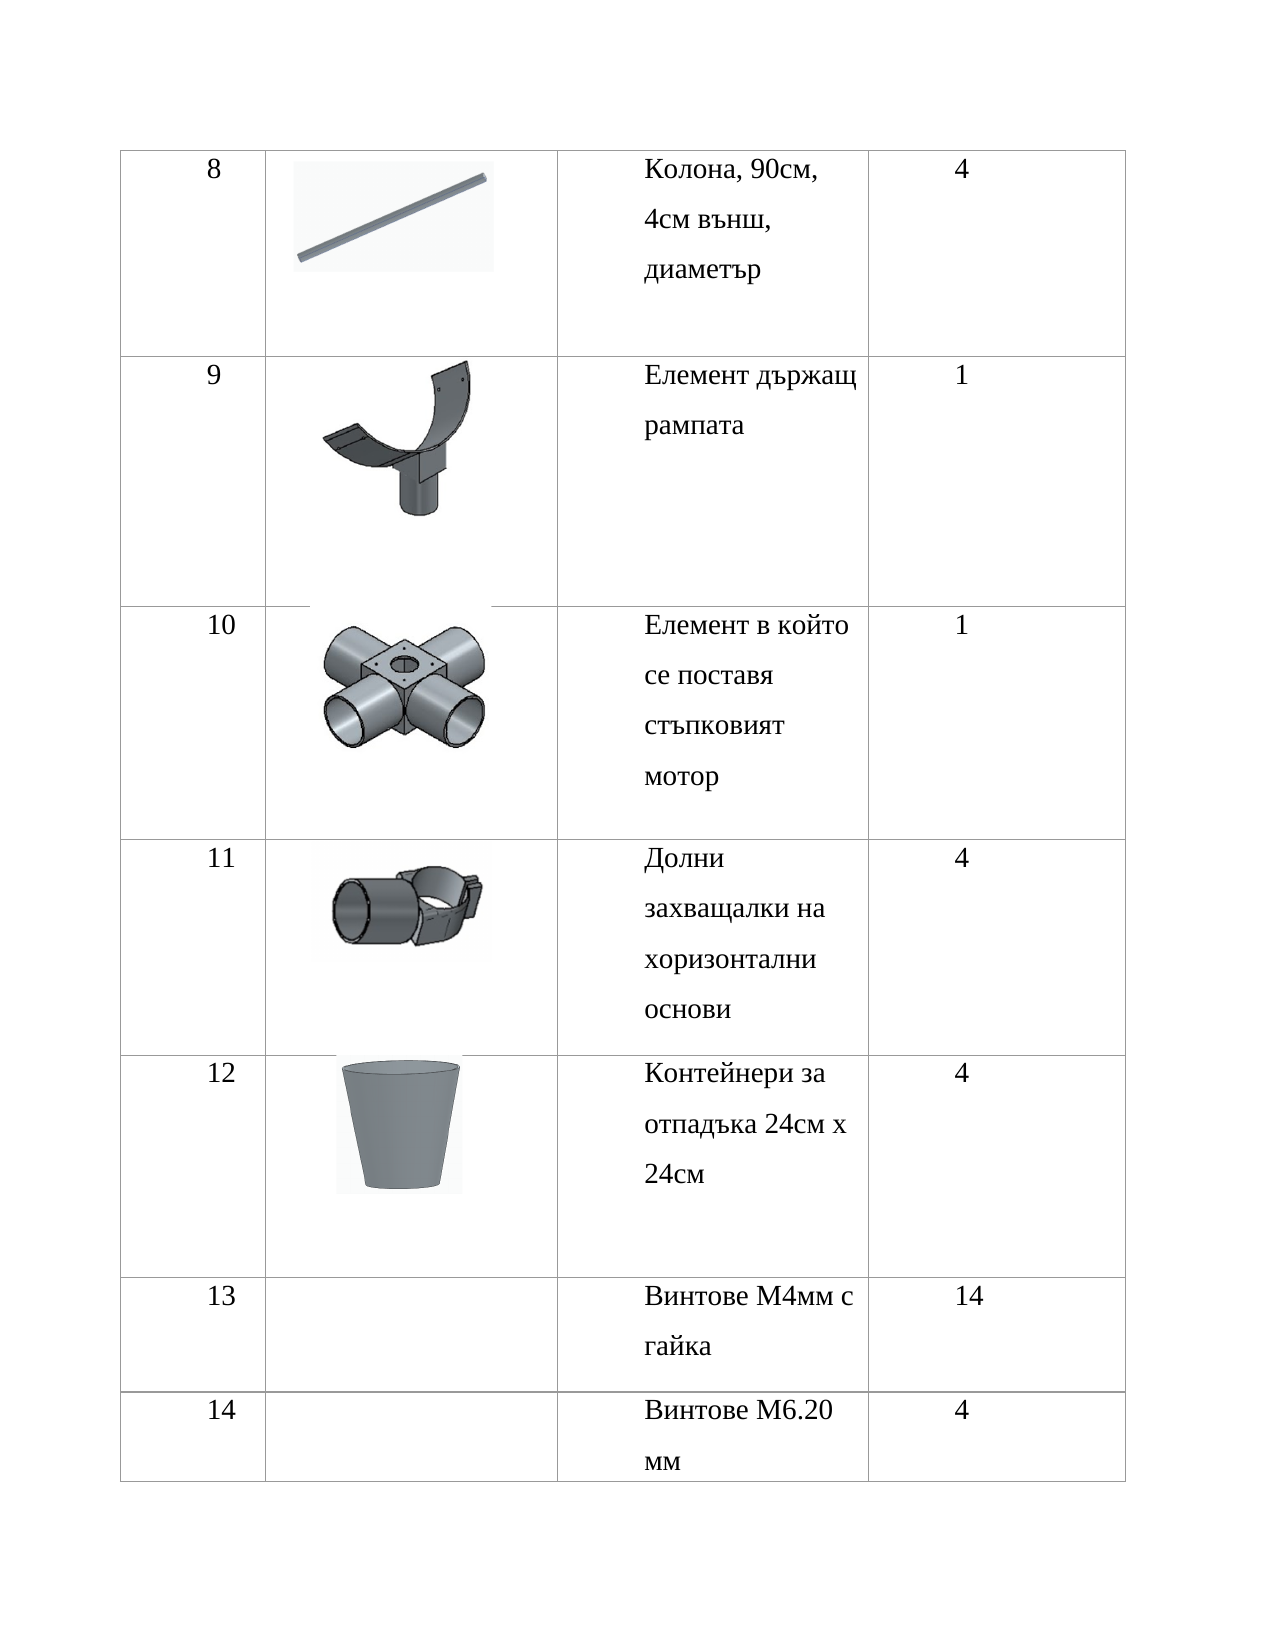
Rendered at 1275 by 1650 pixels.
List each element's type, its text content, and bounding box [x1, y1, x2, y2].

table_cell [266, 1056, 557, 1277]
table_cell Долни захващалки на хоризонтални основи [558, 840, 868, 1054]
table_cell 4 [869, 1393, 1125, 1481]
table_cell Контейнери за отпадъка 24см х 24см [558, 1056, 868, 1277]
table_cell 14 [121, 1393, 265, 1481]
table_cell [266, 607, 557, 839]
table_cell [266, 1393, 557, 1481]
table_cell Винтове М4мм с гайка [558, 1278, 868, 1391]
table_cell 13 [121, 1278, 265, 1391]
table_cell [266, 1278, 557, 1391]
picture [312, 357, 489, 522]
table_cell 1 [869, 357, 1125, 606]
table_cell Колона, 90см, 4см външ, диаметър [558, 151, 868, 356]
table_cell 8 [121, 151, 265, 356]
table_cell 4 [869, 840, 1125, 1054]
picture [312, 842, 492, 961]
table_cell 12 [121, 1056, 265, 1277]
table_cell Елемент държащ рампата [558, 357, 868, 606]
picture [310, 606, 492, 756]
picture [294, 162, 494, 271]
table_cell Винтове М6.20 мм [558, 1393, 868, 1481]
table_cell Елемент в който се поставя стъпковият мотор [558, 607, 868, 839]
table_cell [266, 357, 557, 606]
table_cell 10 [121, 607, 265, 839]
table_cell 4 [869, 1056, 1125, 1277]
picture [336, 1055, 463, 1194]
table_cell 4 [869, 151, 1125, 356]
table_cell 1 [869, 607, 1125, 839]
table_cell 9 [121, 357, 265, 606]
table_cell [266, 151, 557, 356]
table_cell [266, 840, 557, 1054]
table_cell 11 [121, 840, 265, 1054]
table_cell 14 [869, 1278, 1125, 1391]
